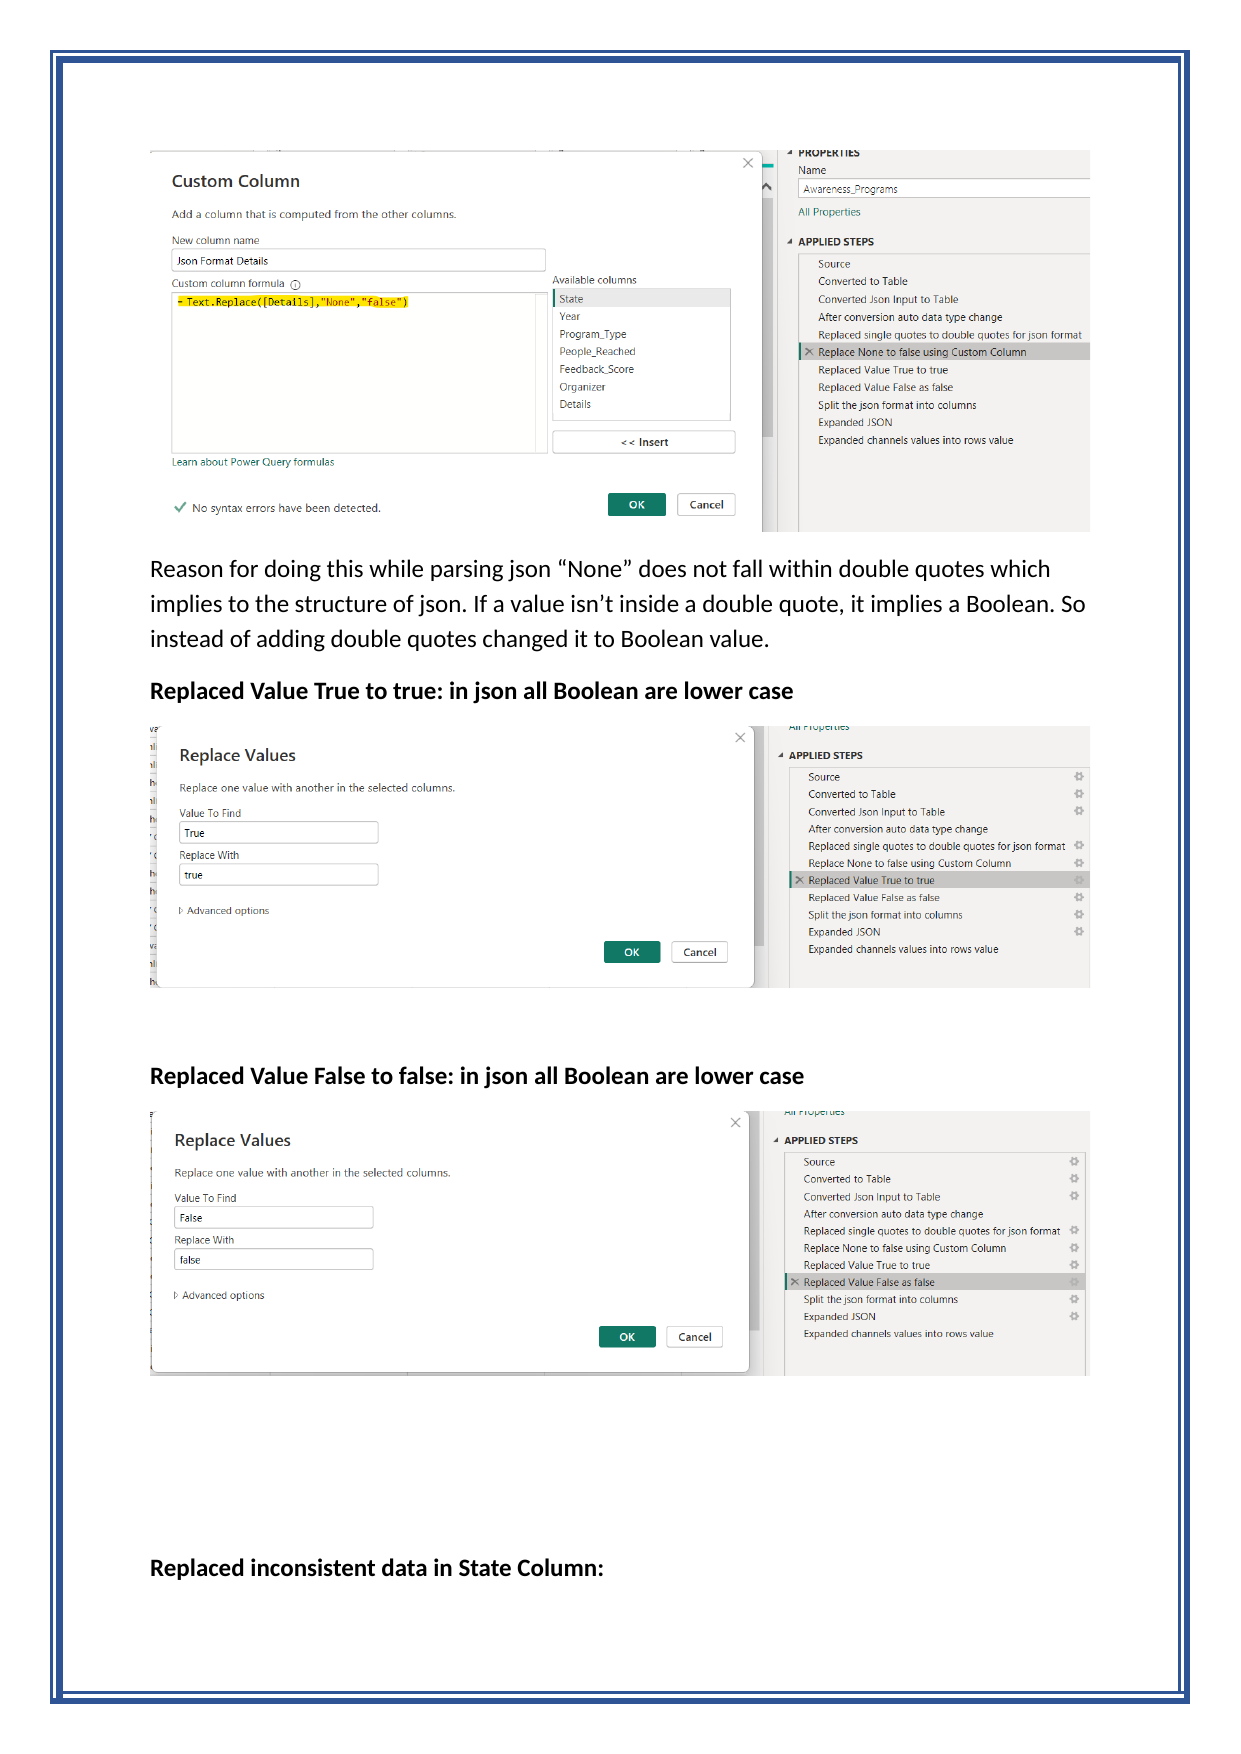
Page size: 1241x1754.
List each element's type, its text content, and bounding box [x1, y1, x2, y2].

text Replaced Value True to true: in json all Boolean are lower case [150, 675, 1090, 705]
picture [150, 1111, 1091, 1376]
text Reason for doing this while parsing json “None” does not fall within double quotes which implies to the structure of json. If a value isn’t inside a double quote, it implies a Boolean. So instead of adding double quotes changed it to Boolean value. [150, 553, 1090, 654]
text Replaced inconsistent data in State Column: [150, 1552, 1090, 1582]
picture [150, 150, 1091, 532]
text Replaced Value False to false: in json all Boolean are lower case [150, 1060, 1090, 1091]
picture [150, 726, 1091, 988]
